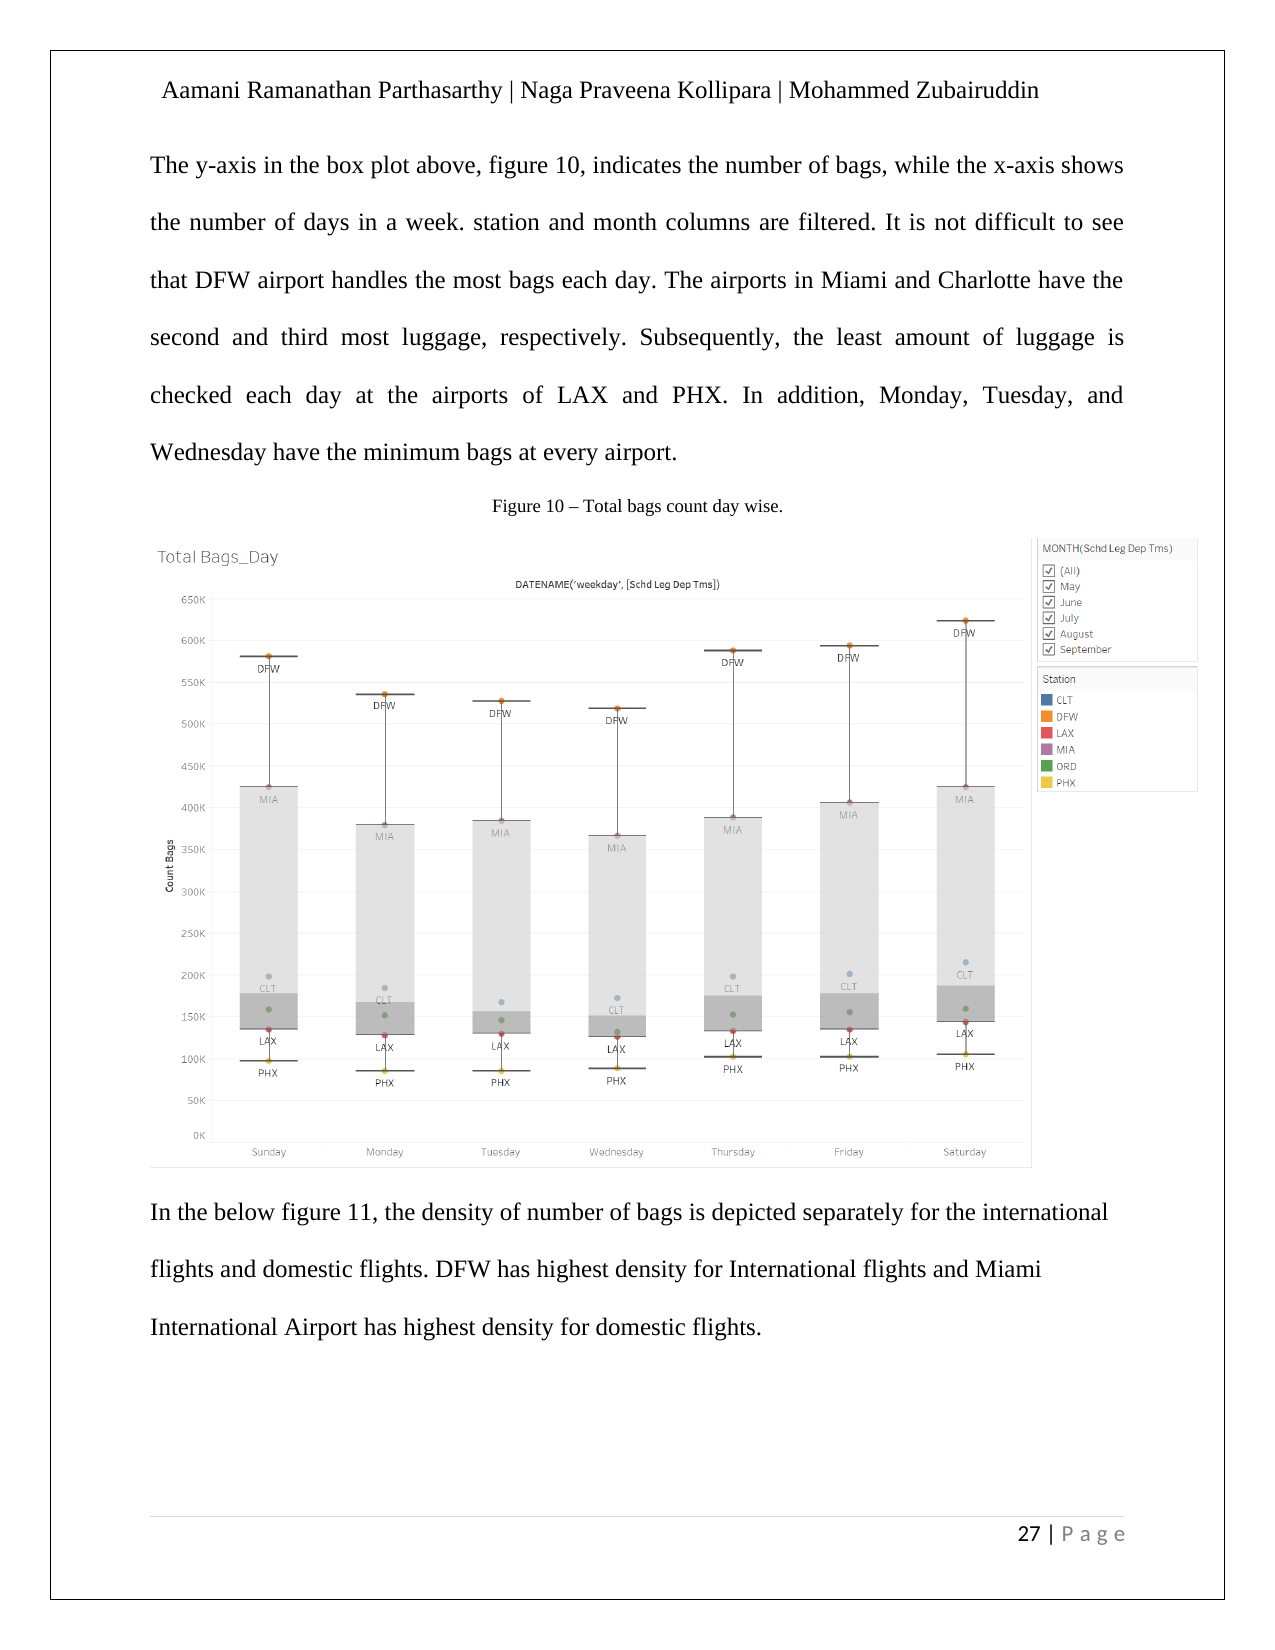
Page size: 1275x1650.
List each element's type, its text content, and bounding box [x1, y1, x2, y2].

picture [150, 538, 1200, 1169]
text Figure 10 – Total bags count day wise. [150, 495, 1125, 517]
text In the below figure 11, the density of number of bags is depicted separately for the international flights and domestic flights. DFW has highest density for International flights and Miami International Airport has highest density for domestic flights. [150, 1197, 1125, 1340]
text The y-axis in the box plot above, figure 10, indicates the number of bags, while the x-axis shows the number of days in a week. station and month columns are filtered. It is not difficult to see that DFW airport handles the most bags each day. The airports in Miami and Charlotte have the second and third most luggage, respectively. Subsequently, the least amount of luggage is checked each day at the airports of LAX and PHX. In addition, Monday, Tuesday, and Wednesday have the minimum bags at every airport. [150, 150, 1125, 466]
